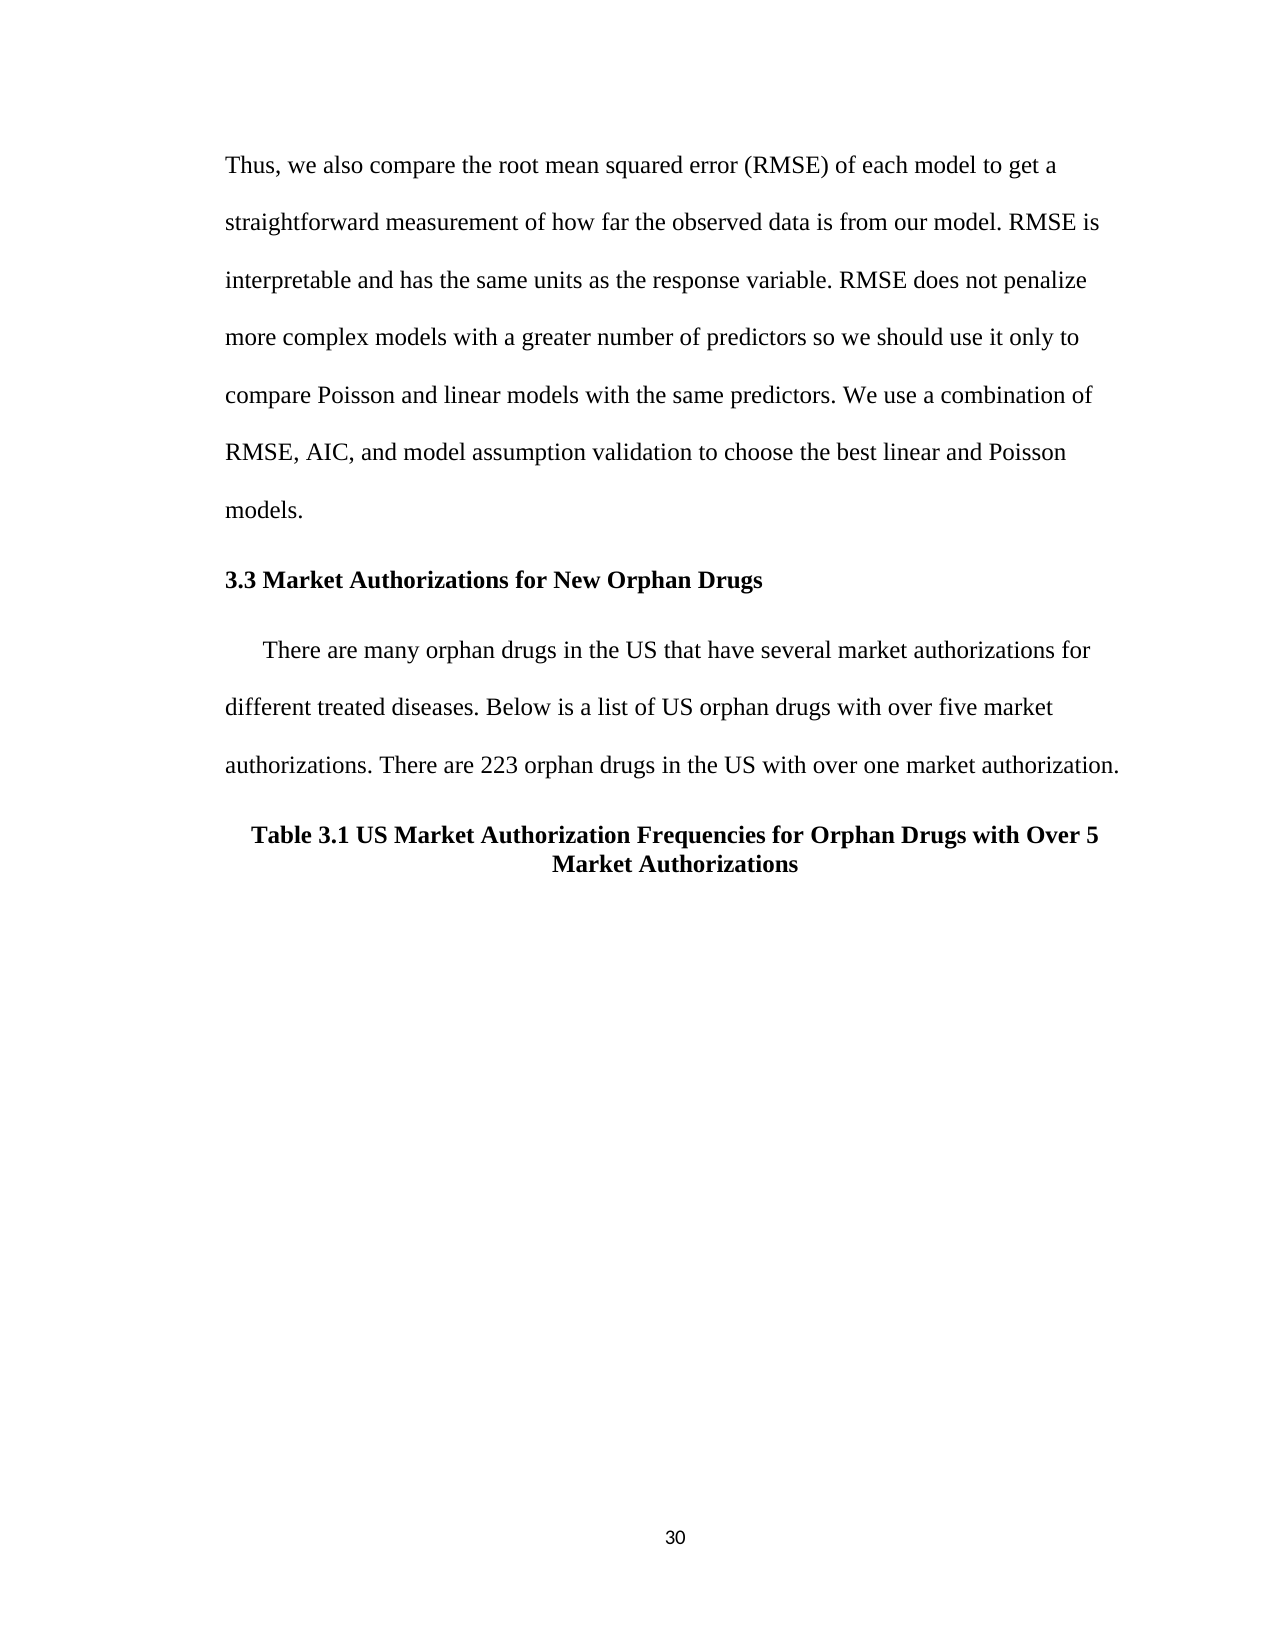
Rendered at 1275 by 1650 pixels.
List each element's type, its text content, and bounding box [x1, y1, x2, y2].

text There are many orphan drugs in the US that have several market authorizations for different treated diseases. Below is a list of US orphan drugs with over five market authorizations. There are 223 orphan drugs in the US with over one market authorization. [225, 635, 1125, 779]
text Table 3.1 US Market Authorization Frequencies for Orphan Drugs with Over 5 Market Authorizations [225, 820, 1125, 877]
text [225, 150, 1125, 524]
list Market Authorizations for New Orphan Drugs [225, 565, 1125, 594]
